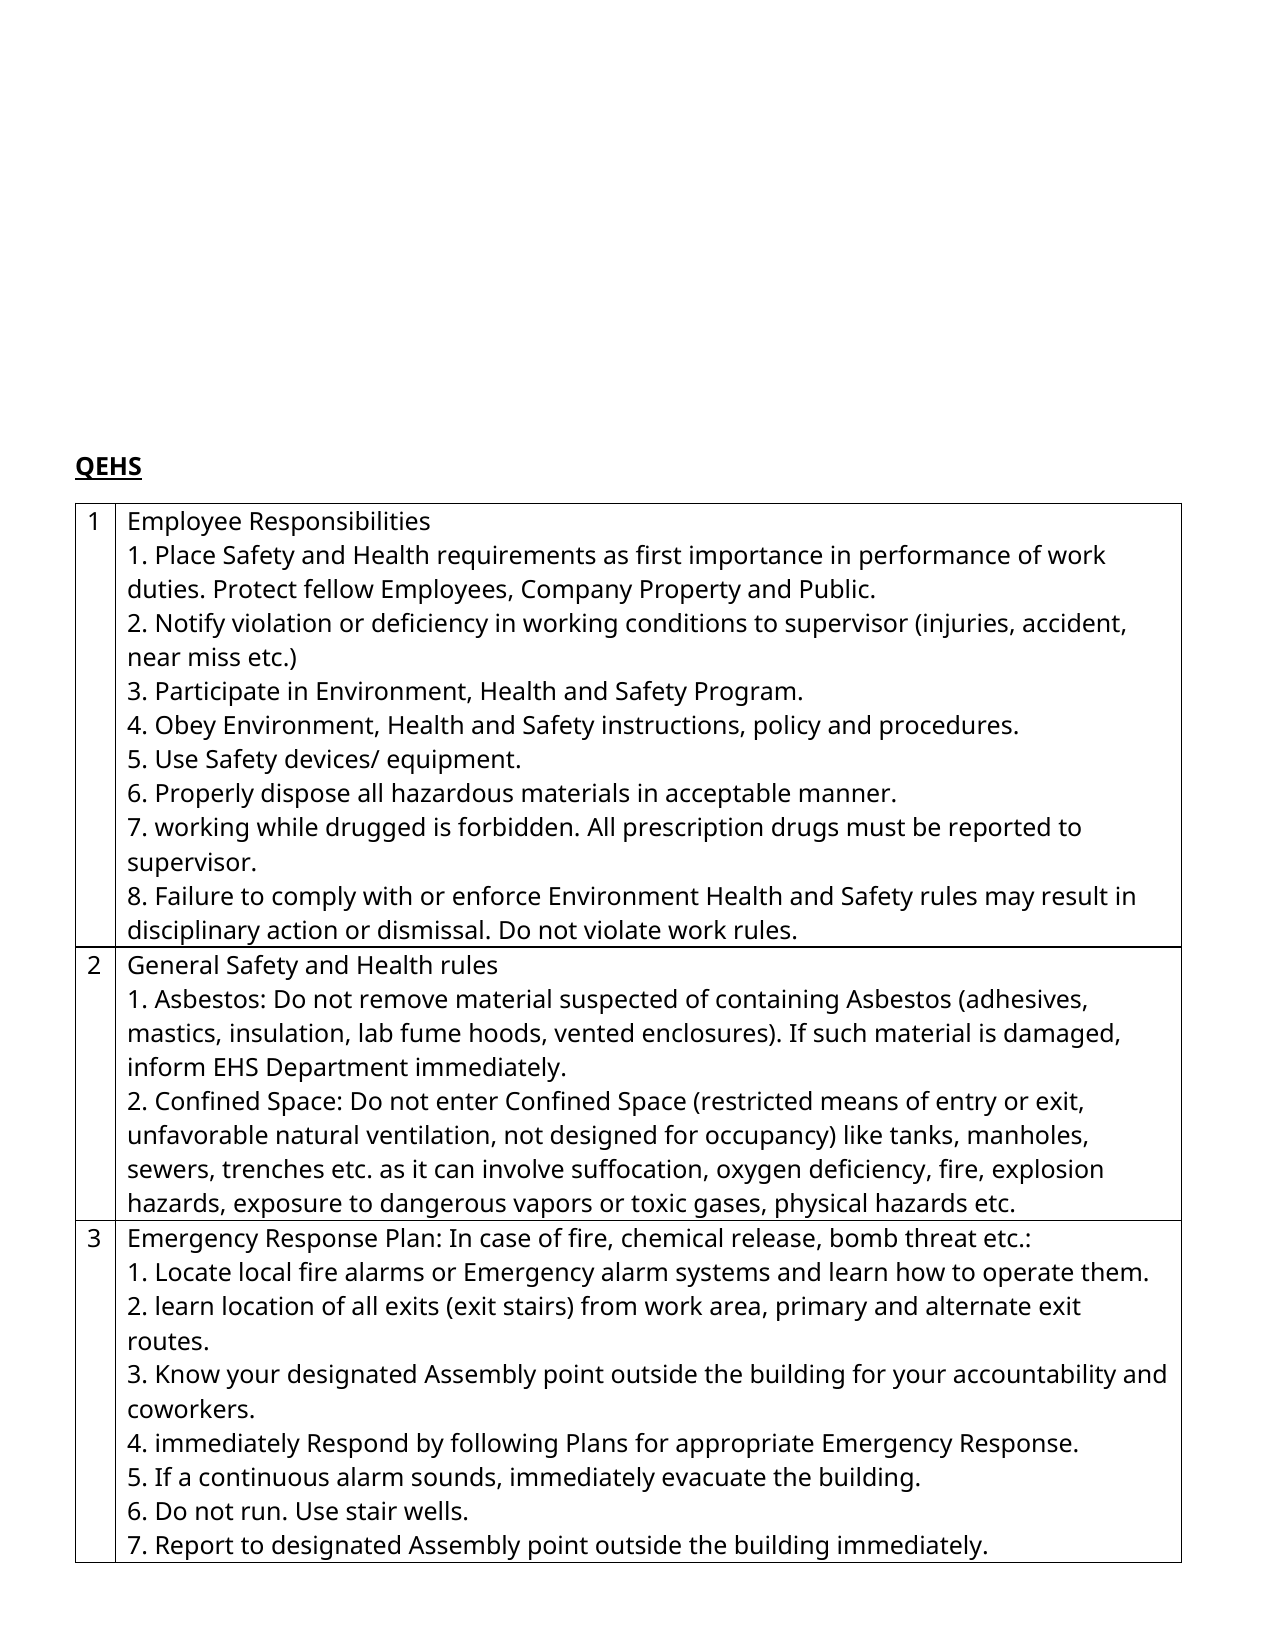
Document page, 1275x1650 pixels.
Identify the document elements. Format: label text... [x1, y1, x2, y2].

table_cell 3 [76, 1221, 115, 1562]
text QEHS [75, 449, 1200, 483]
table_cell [116, 1221, 1181, 1562]
table_cell 2 [76, 948, 115, 1220]
table_cell General Safety and Health rules 1. Asbestos: Do not remove material suspected of containing Asbestos (adhesives, mastics, insulation, lab fume hoods, vented enclosures). If such material is damaged, inform EHS Department immediately. 2. Confined Space: Do not enter Confined Space (restricted means of entry or exit, unfavorable natural ventilation, not designed for occupancy) like tanks, manholes, sewers, trenches etc. as it can involve suffocation, oxygen deficiency, fire, explosion hazards, exposure to dangerous vapors or toxic gases, physical hazards etc. [116, 948, 1181, 1220]
table_header 1 [76, 504, 115, 946]
table_header Employee Responsibilities 1. Place Safety and Health requirements as first importance in performance of work duties. Protect fellow Employees, Company Property and Public. 2. Notify violation or deficiency in working conditions to supervisor (injuries, accident, near miss etc.) 3. Participate in Environment, Health and Safety Program. 4. Obey Environment, Health and Safety instructions, policy and procedures. 5. Use Safety devices/ equipment. 6. Properly dispose all hazardous materials in acceptable manner. 7. working while drugged is forbidden. All prescription drugs must be reported to supervisor. 8. Failure to comply with or enforce Environment Health and Safety rules may result in disciplinary action or dismissal. Do not violate work rules. [116, 504, 1181, 946]
